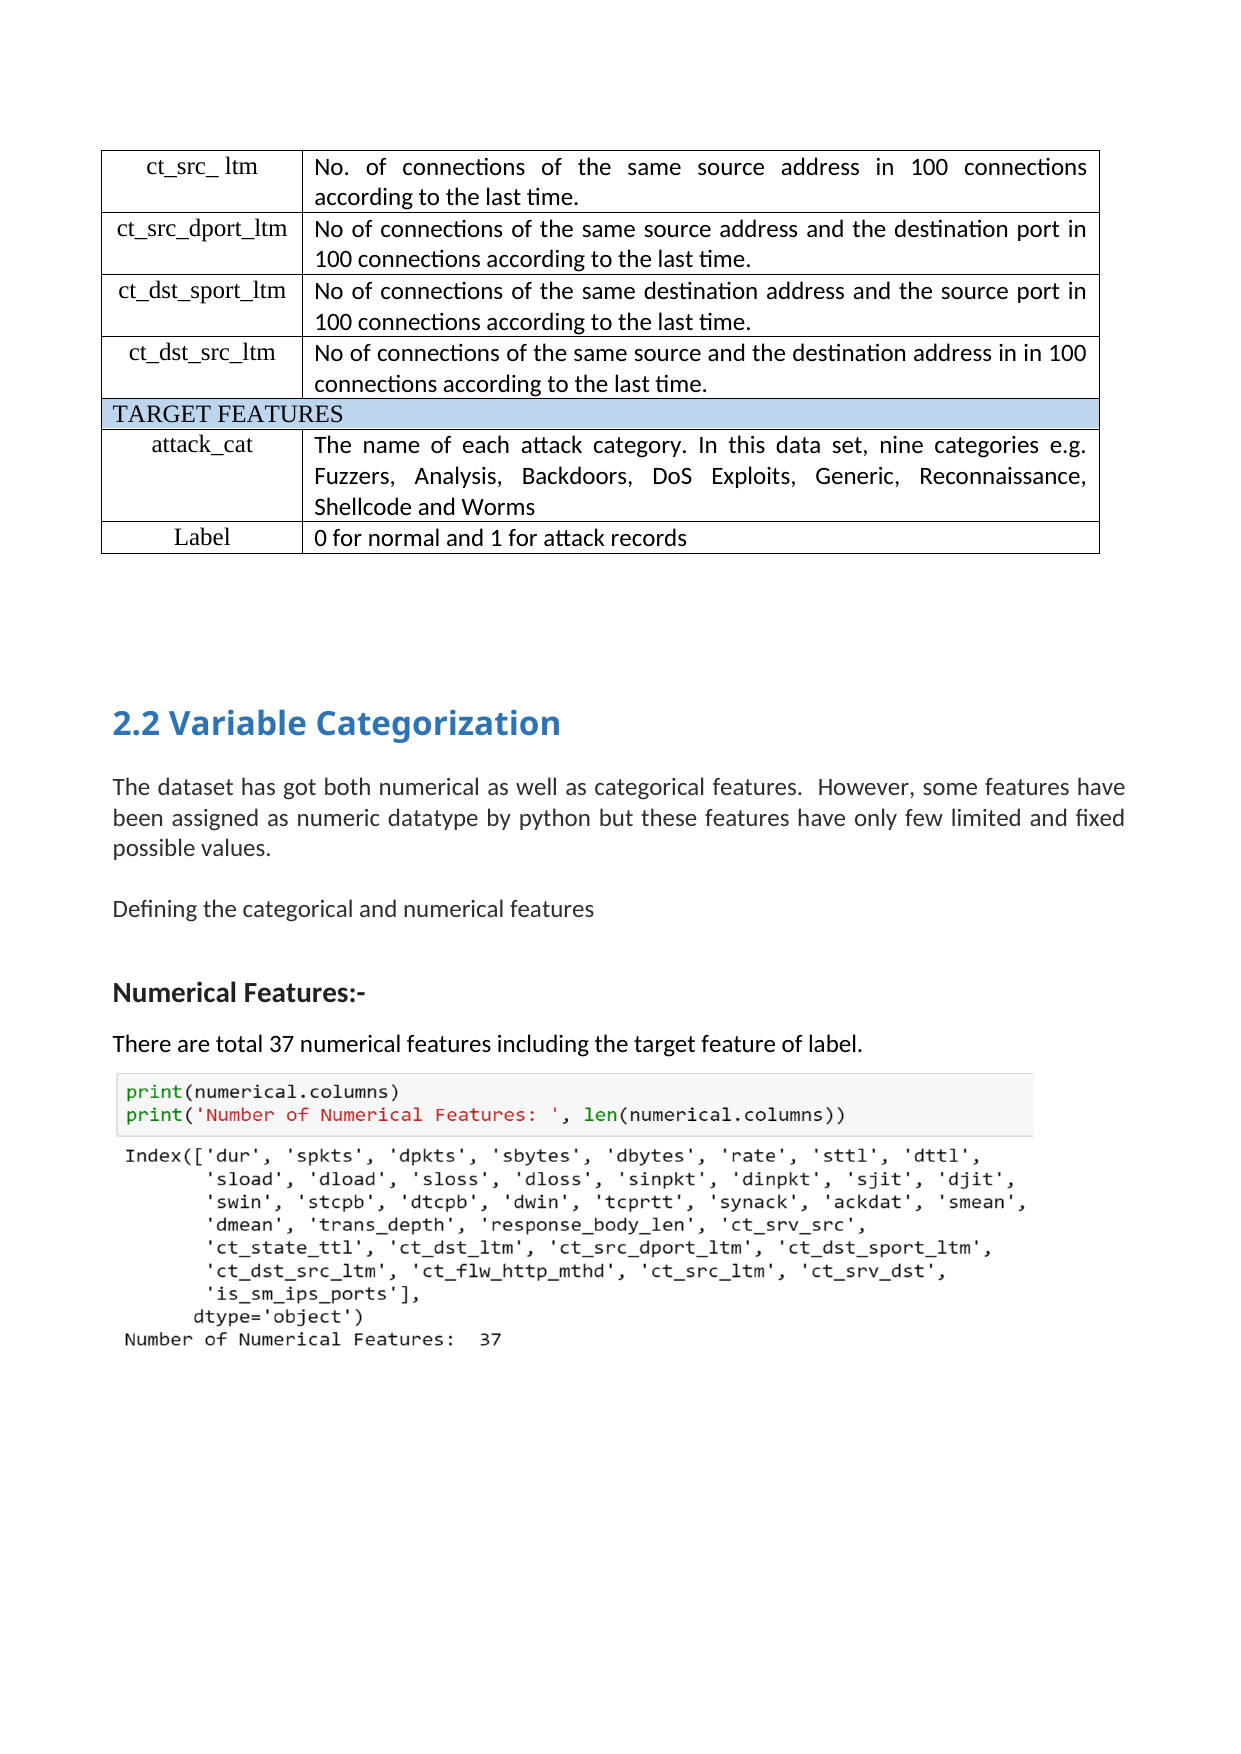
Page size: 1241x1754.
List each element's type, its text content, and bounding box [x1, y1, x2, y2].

table_cell No. of connections of the same source address in 100 connections according to the last time. [303, 151, 1099, 212]
table_cell No of connections of the same source address and the destination port in 100 connections according to the last time. [303, 213, 1099, 274]
table_cell ct_dst_src_ltm [102, 337, 302, 398]
text Defining the categorical and numerical features [112, 894, 1128, 924]
table_cell 0 for normal and 1 for attack records [303, 522, 1099, 553]
table_cell ct_dst_sport_ltm [102, 275, 302, 336]
table_cell No of connections of the same source and the destination address in in 100 connections according to the last time. [303, 337, 1099, 398]
table_cell attack_cat [102, 430, 302, 521]
text Numerical Features:- [112, 974, 1128, 1010]
text The dataset has got both numerical as well as categorical features. However, some features have been assigned as numeric datatype by python but these features have only few limited and fixed possible values. [112, 772, 1128, 863]
table_cell The name of each attack category. In this data set, nine categories e.g. Fuzzers, Analysis, Backdoors, DoS Exploits, Generic, Reconnaissance, Shellcode and Worms [303, 430, 1099, 521]
table_cell TARGET FEATURES [102, 399, 1099, 428]
subtitle 2.2 Variable Categorization [112, 700, 1128, 745]
table_cell ct_src_dport_ltm [102, 213, 302, 274]
table_cell No of connections of the same destination address and the source port in 100 connections according to the last time. [303, 275, 1099, 336]
picture [112, 1073, 1034, 1359]
table_cell ct_src_ ltm [102, 151, 302, 212]
text There are total 37 numerical features including the target feature of label. [112, 1028, 1128, 1058]
table_cell Label [102, 522, 302, 553]
